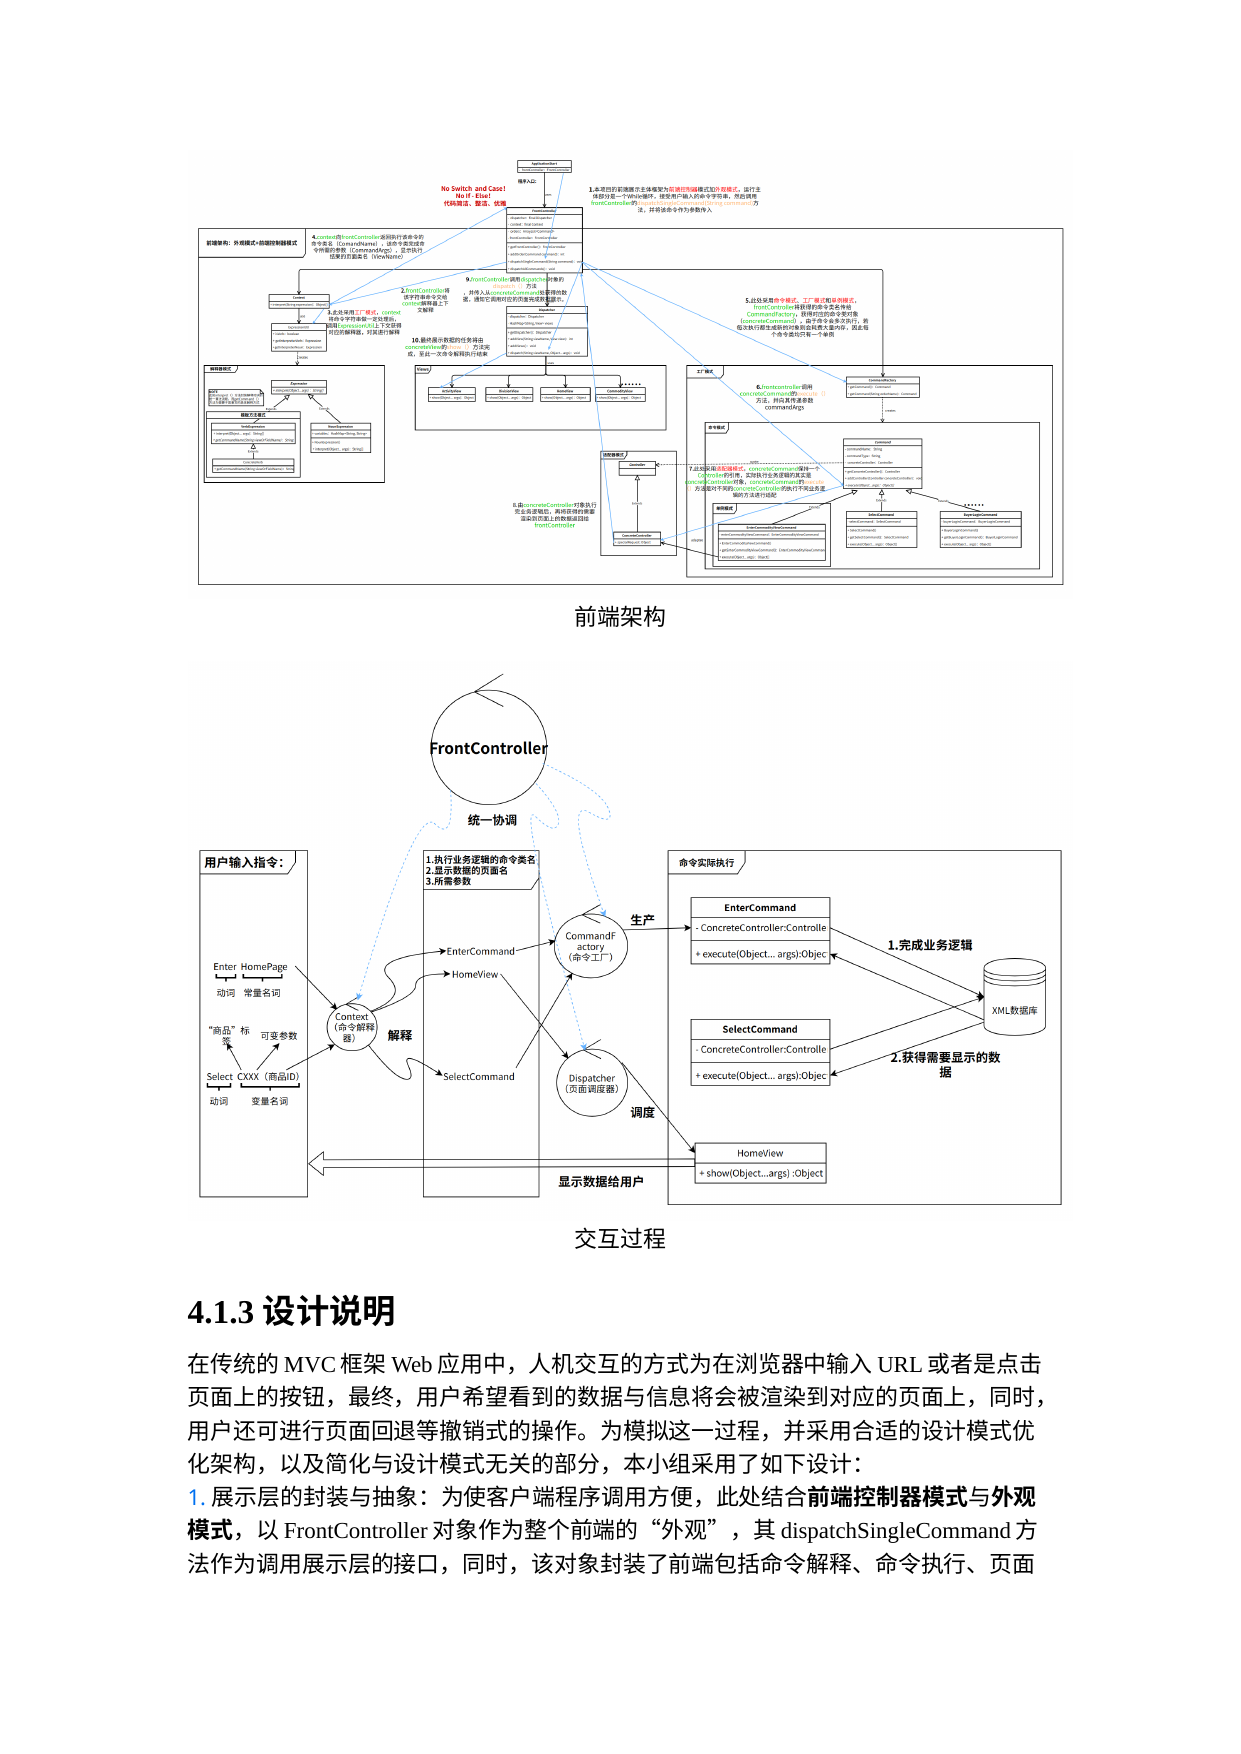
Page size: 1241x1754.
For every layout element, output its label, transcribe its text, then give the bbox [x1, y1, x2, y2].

text 在传统的MVC框架Web应用中，人机交互的方式为在浏览器中输入URL或者是点击页面上的按钮，最终，用户希望看到的数据与信息将会被渲染到对应的页面上，同时，用户还可进行页面回退等撤销式的操作。为模拟这一过程，并采用合适的设计模式优化架构，以及简化与设计模式无关的部分，本小组采用了如下设计： [187, 1346, 1053, 1479]
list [187, 1479, 1053, 1579]
picture [187, 150, 1074, 599]
text 4.1.3 设计说明 [187, 1285, 1053, 1333]
text 前端架构 [187, 599, 1053, 632]
text 交互过程 [187, 1221, 1053, 1254]
picture [187, 661, 1074, 1221]
